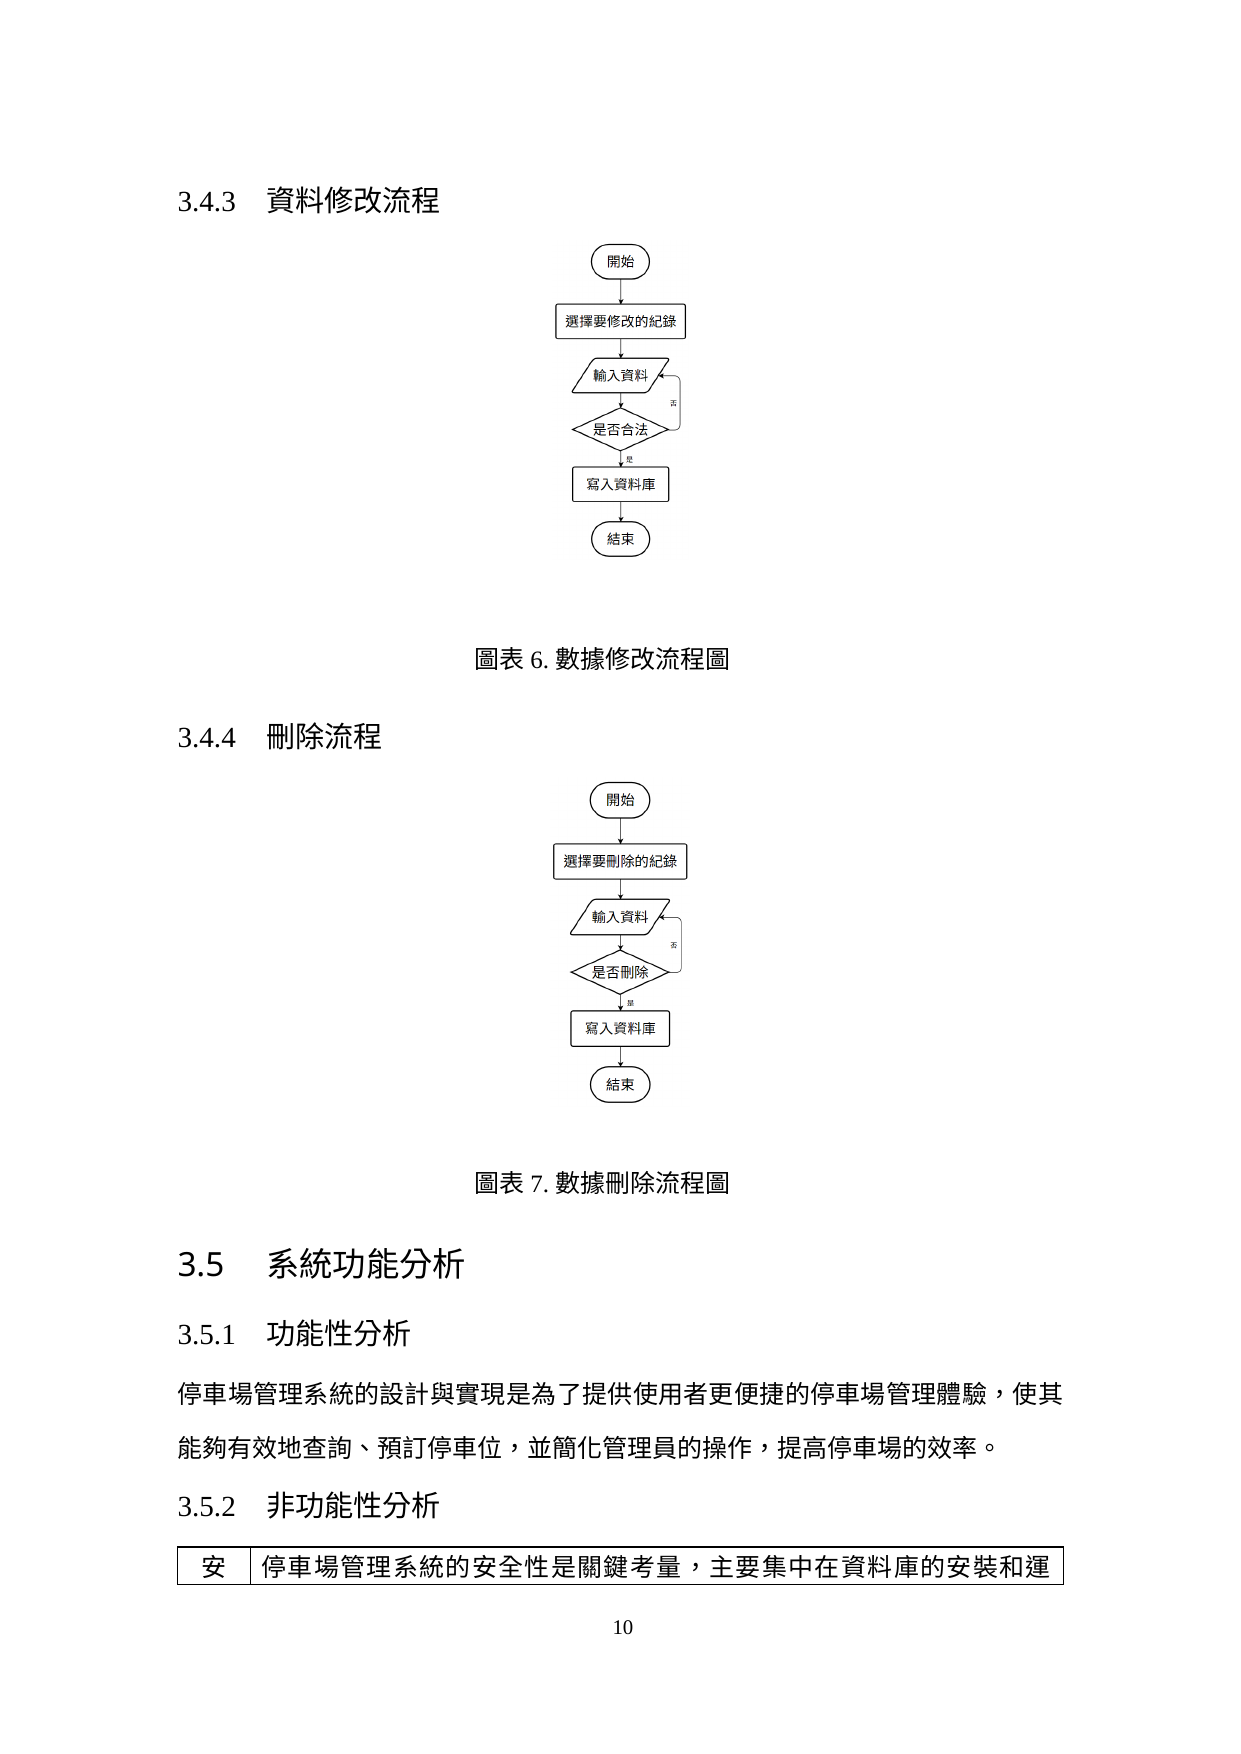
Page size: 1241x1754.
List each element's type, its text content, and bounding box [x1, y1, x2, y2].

subtitle 刪除流程 [177, 625, 1063, 756]
picture [549, 777, 691, 1107]
subtitle 非功能性分析 [177, 1483, 1063, 1525]
table_header 安全性 [178, 1548, 250, 1584]
subtitle 系統功能分析 [177, 1164, 1063, 1287]
text 停車場管理系統的設計與實現是為了提供使用者更便捷的停車場管理體驗，使其能夠有效地查詢、預訂停車位，並簡化管理員的操作，提高停車場的效率。 [177, 1374, 1063, 1465]
subtitle 資料修改流程 [177, 177, 1063, 219]
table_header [251, 1548, 1063, 1584]
subtitle 功能性分析 [177, 1311, 1063, 1353]
picture [551, 240, 689, 560]
